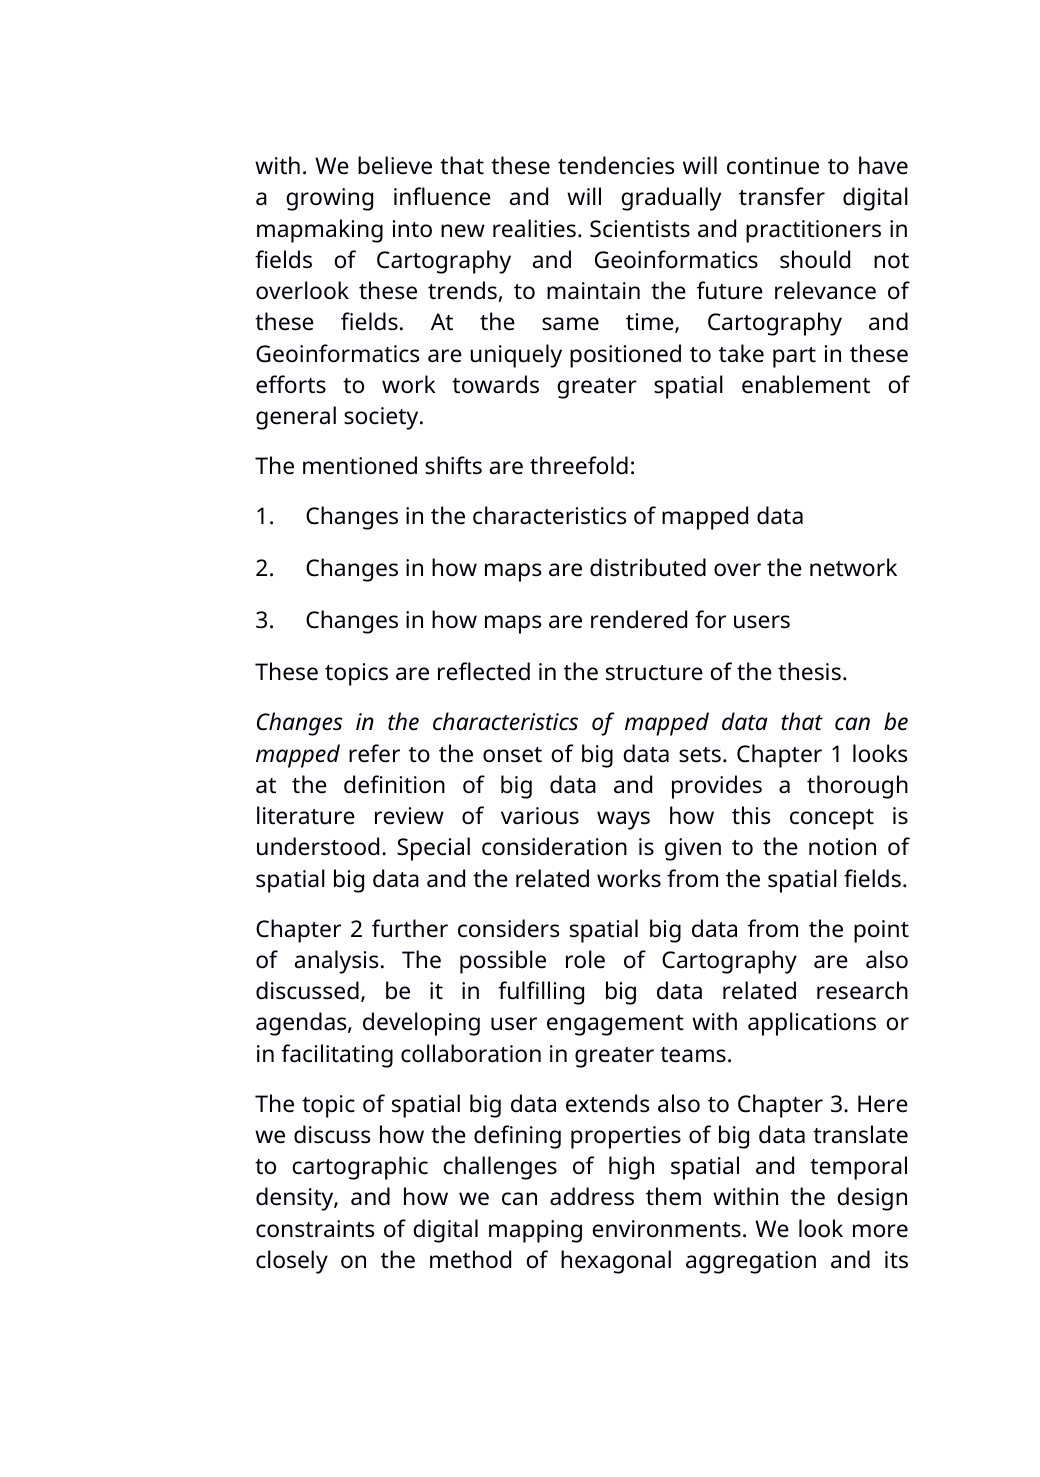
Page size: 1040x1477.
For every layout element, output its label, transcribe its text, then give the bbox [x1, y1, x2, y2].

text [255, 1087, 910, 1275]
list Changes in how maps are rendered for users [255, 604, 910, 635]
text Chapter 2 further considers spatial big data from the point of analysis. The possible role of Cartography are also discussed, be it in fulfilling big data related research agendas, developing user engagement with applications or in facilitating collaboration in greater teams. [255, 912, 910, 1069]
list Changes in the characteristics of mapped data [255, 500, 910, 531]
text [255, 150, 910, 431]
list Changes in how maps are distributed over the network [255, 552, 910, 583]
text These topics are reflected in the structure of the thesis. [255, 656, 910, 687]
text The mentioned shifts are threefold: [255, 450, 910, 481]
text Changes in the characteristics of mapped data that can be mapped refer to the onset of big data sets. Chapter 1 looks at the definition of big data and provides a thorough literature review of various ways how this concept is understood. Special consideration is given to the notion of spatial big data and the related works from the spatial fields. [255, 706, 910, 894]
